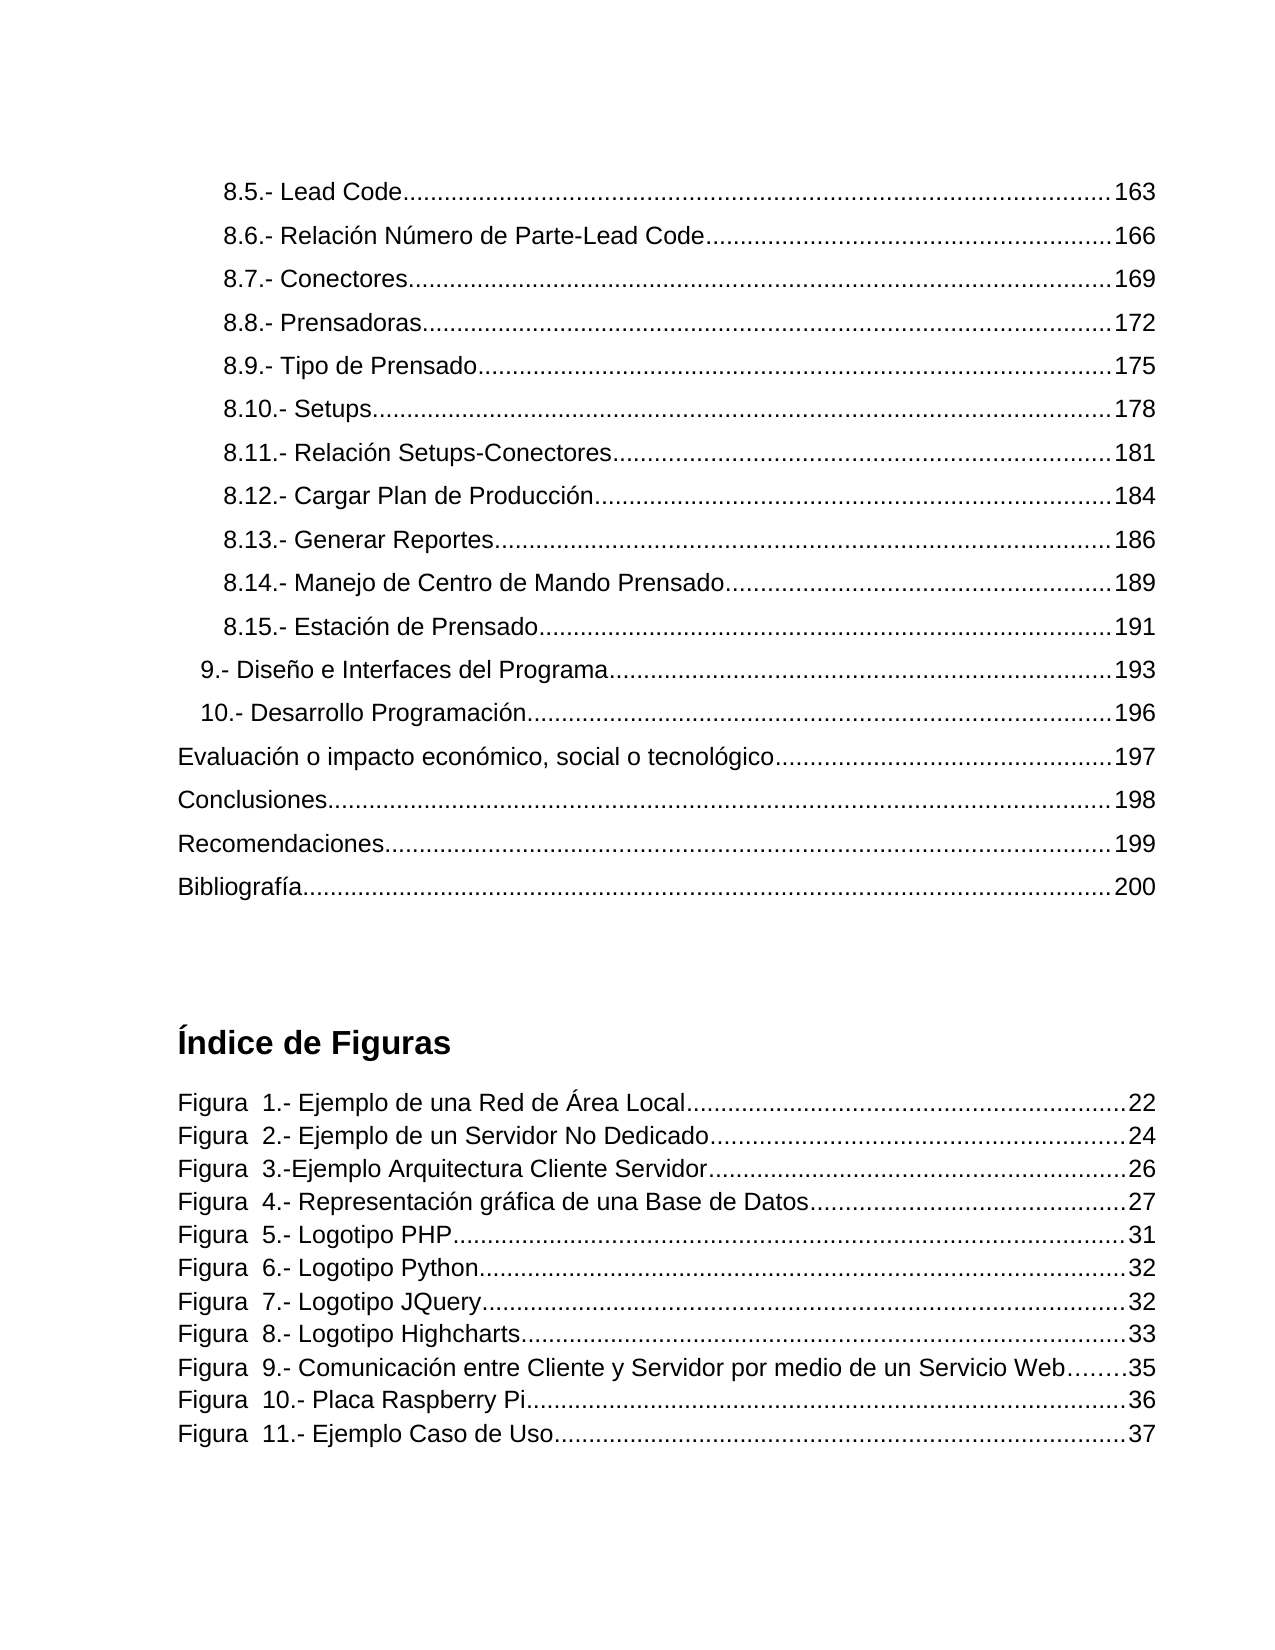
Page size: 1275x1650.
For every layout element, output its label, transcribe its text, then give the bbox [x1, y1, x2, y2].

text 10.- Desarrollo Programación 196 [200, 698, 1157, 727]
text 8.15.- Estación de Prensado 191 [223, 612, 1157, 640]
text 8.6.- Relación Número de Parte-Lead Code 166 [223, 221, 1157, 249]
text 8.8.- Prensadoras 172 [223, 307, 1157, 336]
text Evaluación o impacto económico, social o tecnológico 197 [177, 742, 1157, 771]
text Figura 10.- Placa Raspberry Pi 36 [177, 1386, 1157, 1414]
text 8.9.- Tipo de Prensado 175 [223, 351, 1157, 380]
text 8.10.- Setups 178 [223, 394, 1157, 423]
text Figura 2.- Ejemplo de un Servidor No Dedicado 24 [177, 1121, 1157, 1150]
text Bibliografía 200 [177, 872, 1157, 901]
text 8.11.- Relación Setups-Conectores 181 [223, 438, 1157, 467]
text 8.12.- Cargar Plan de Producción 184 [223, 481, 1157, 510]
text Índice de Figuras [177, 1023, 1157, 1062]
text 8.13.- Generar Reportes 186 [223, 525, 1157, 553]
text 8.5.- Lead Code 163 [223, 177, 1157, 206]
text Conclusiones 198 [177, 785, 1157, 814]
text Figura 1.- Ejemplo de una Red de Área Local 22 [177, 1088, 1157, 1117]
text Figura 11.- Ejemplo Caso de Uso 37 [177, 1418, 1157, 1447]
text Figura 9.- Comunicación entre Cliente y Servidor por medio de un Servicio Web 35 [177, 1352, 1157, 1381]
text 8.7.- Conectores 169 [223, 264, 1157, 293]
text 9.- Diseño e Interfaces del Programa 193 [200, 655, 1157, 684]
text 8.14.- Manejo de Centro de Mando Prensado 189 [223, 568, 1157, 597]
text Figura 3.-Ejemplo Arquitectura Cliente Servidor 26 [177, 1154, 1157, 1183]
text Figura 8.- Logotipo Highcharts 33 [177, 1319, 1157, 1348]
text Figura 6.- Logotipo Python 32 [177, 1253, 1157, 1282]
text Figura 7.- Logotipo JQuery 32 [177, 1286, 1157, 1315]
text Figura 4.- Representación gráfica de una Base de Datos 27 [177, 1187, 1157, 1216]
text Figura 5.- Logotipo PHP 31 [177, 1220, 1157, 1249]
text Recomendaciones 199 [177, 829, 1157, 857]
